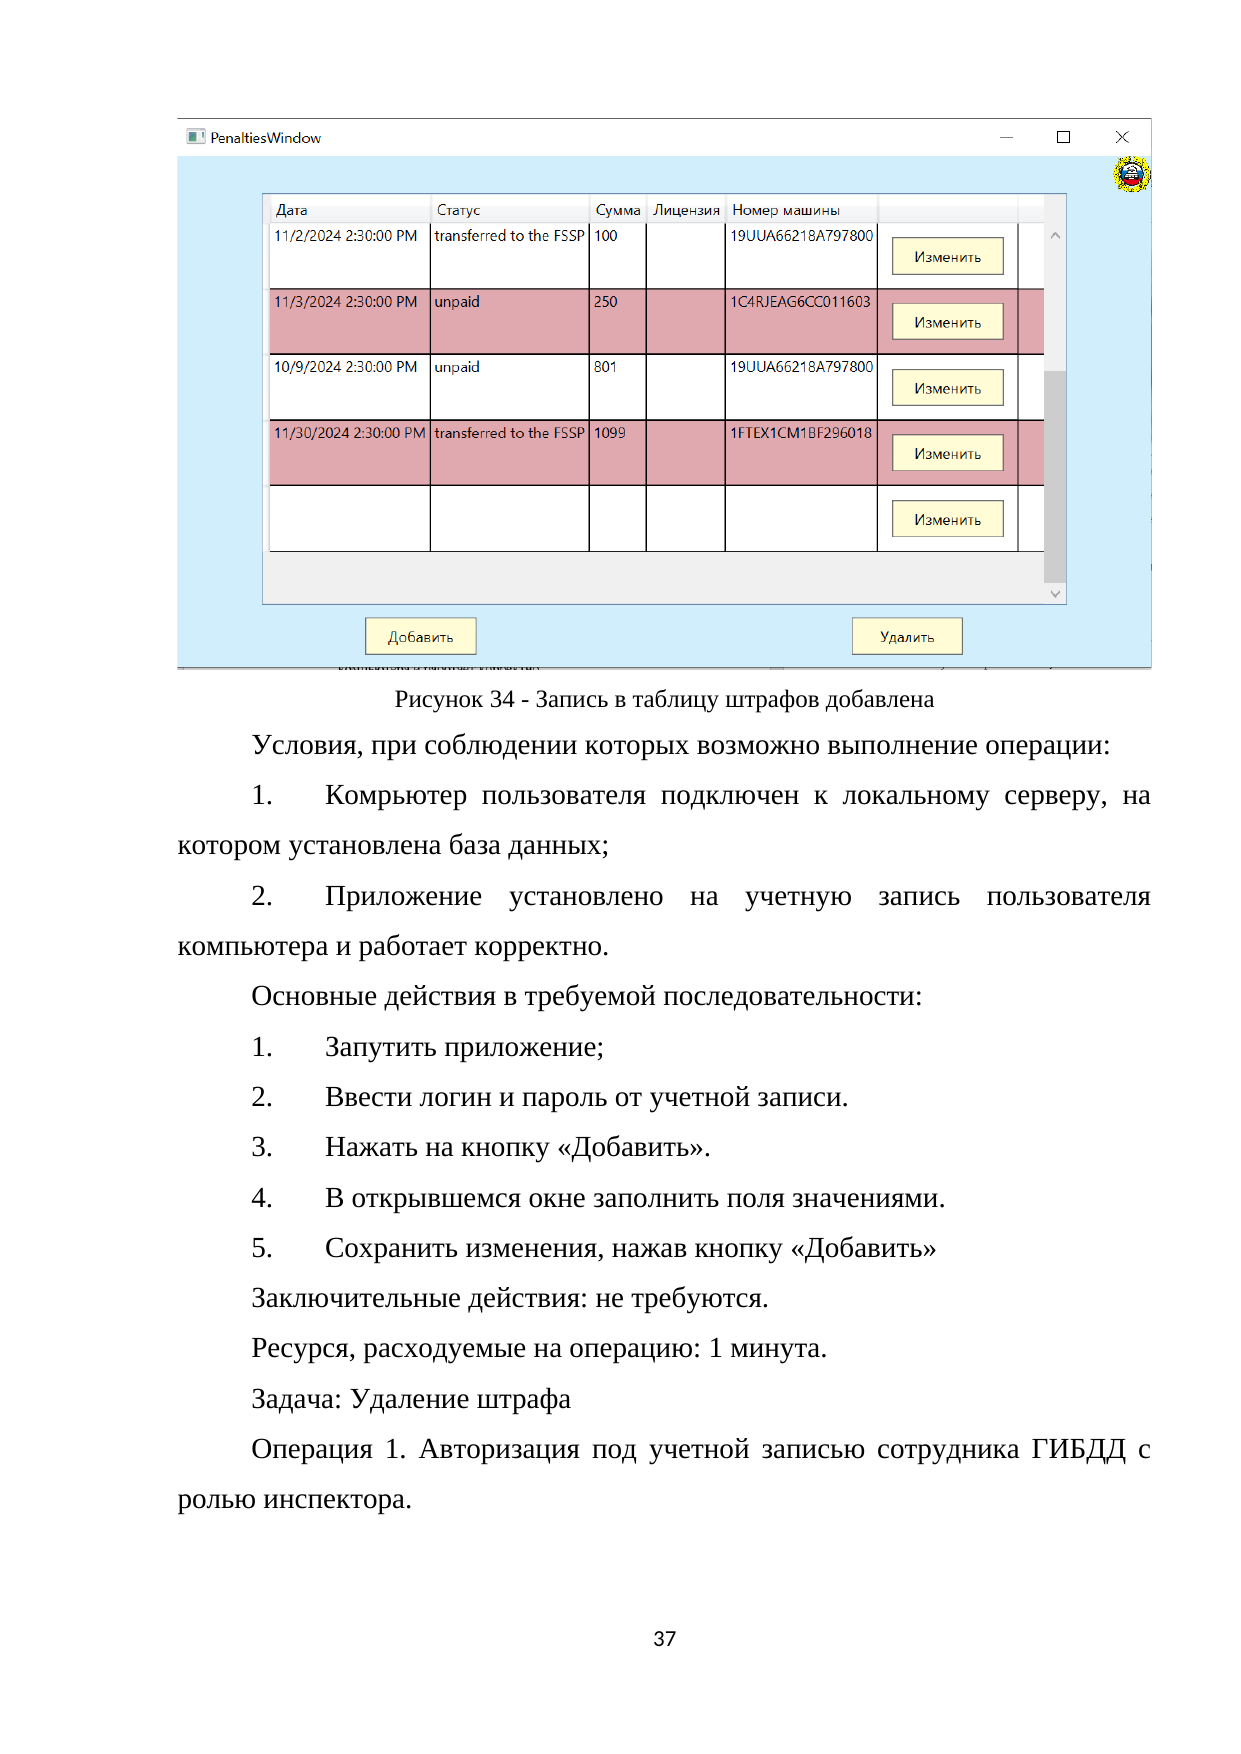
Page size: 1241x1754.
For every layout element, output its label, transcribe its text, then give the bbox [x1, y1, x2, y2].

text Ресурся, расходуемые на операцию: 1 минута. [177, 1331, 1152, 1364]
text Операция 1. Авторизация под учетной записью сотрудника ГИБДД с ролью инспектора. [177, 1431, 1152, 1515]
list Нажать на кнопку «Добавить». [177, 1129, 1152, 1163]
text Рисунок 34 - Запись в таблицу штрафов добавлена [177, 684, 1152, 712]
list Ввести логин и пароль от учетной записи. [177, 1079, 1152, 1113]
text Заключительные действия: не требуются. [177, 1280, 1152, 1314]
list Приложение установлено на учетную запись пользователя компьютера и работает корректно. [177, 878, 1152, 962]
list Комрьютер пользователя подключен к локальному серверу, на котором установлена база данных; [177, 777, 1152, 861]
list Запутить приложение; [177, 1029, 1152, 1062]
text Условия, при соблюдении которых возможно выполнение операции: [177, 727, 1152, 760]
list В открывшемся окне заполнить поля значениями. [177, 1180, 1152, 1213]
text Задача: Удаление штрафа [177, 1381, 1152, 1414]
picture [177, 118, 1152, 670]
list Сохранить изменения, нажав кнопку «Добавить» [177, 1230, 1152, 1263]
text Основные действия в требуемой последовательности: [177, 978, 1152, 1012]
